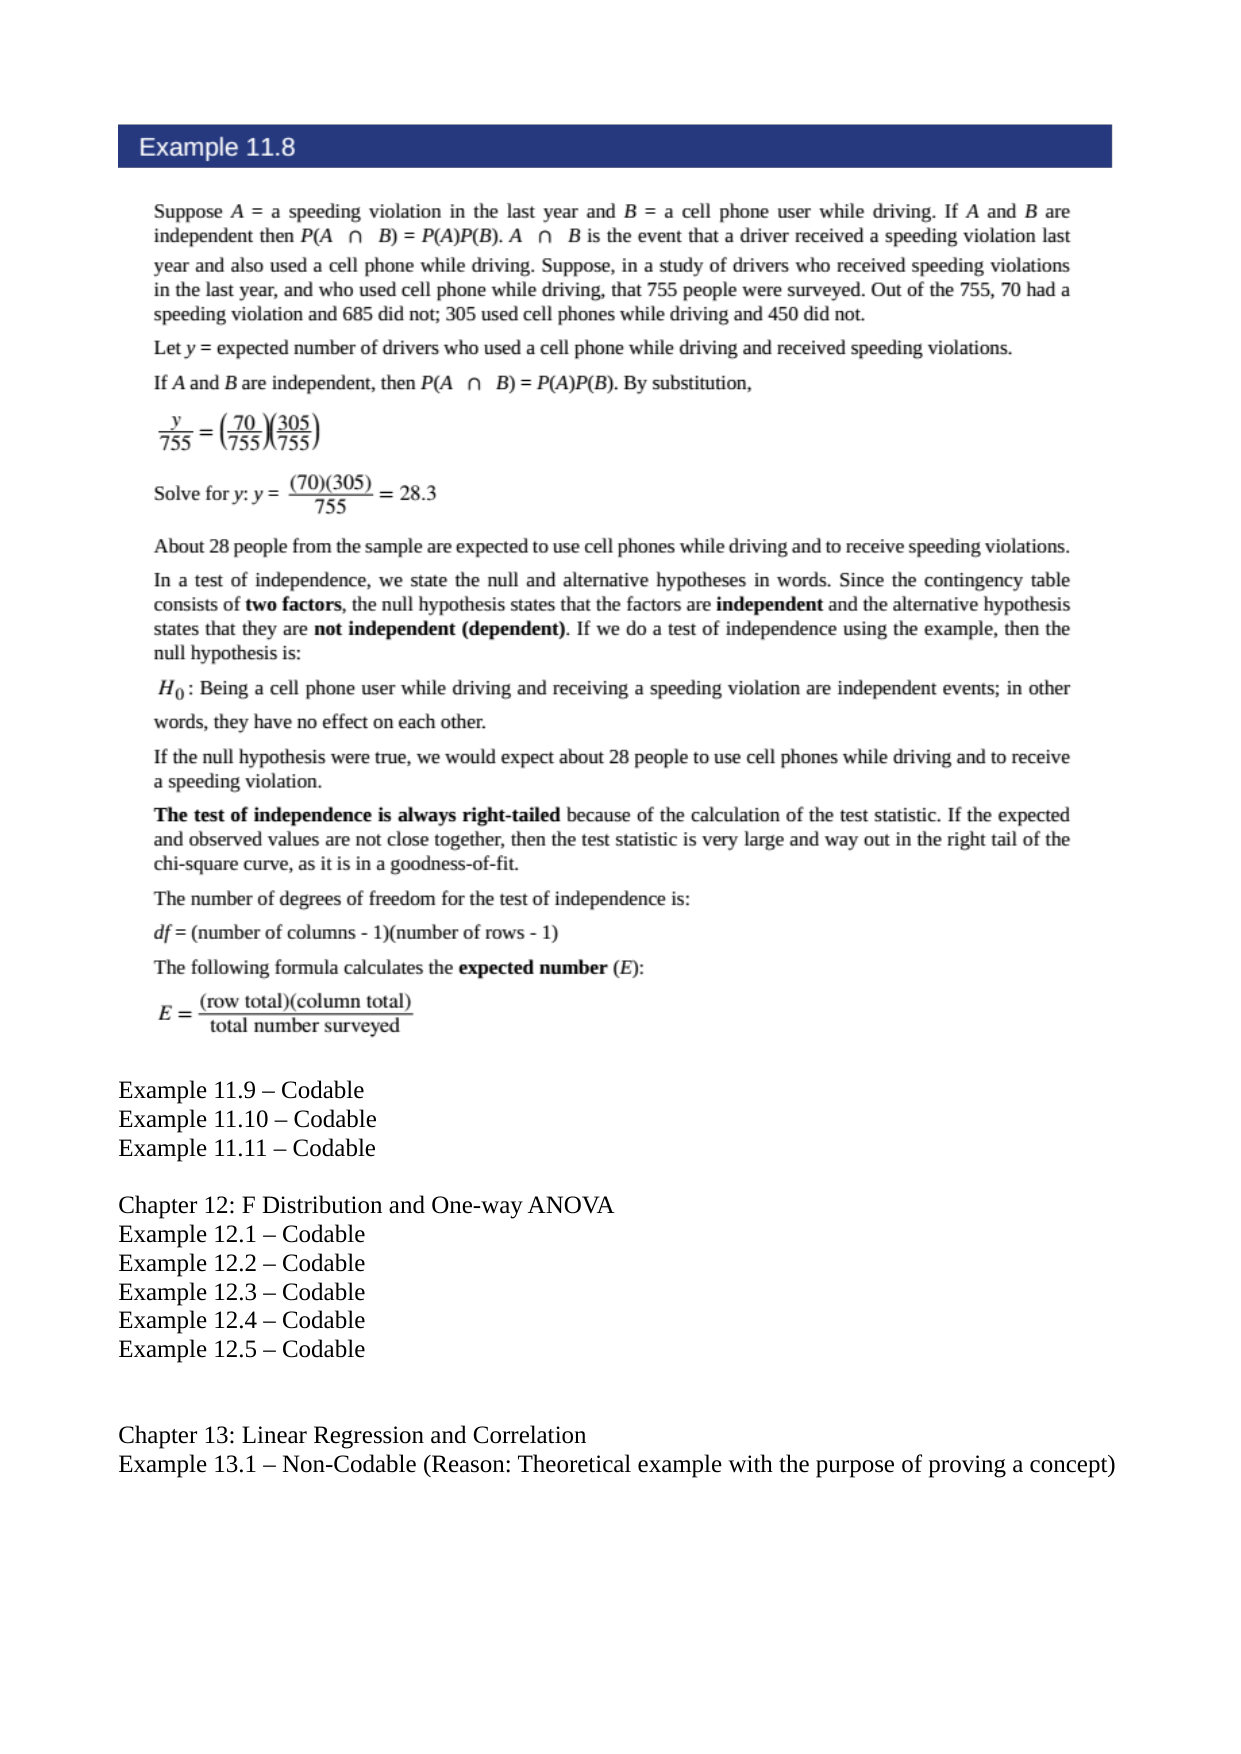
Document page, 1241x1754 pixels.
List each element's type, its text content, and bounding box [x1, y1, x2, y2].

text Example 11.9 – Codable [118, 1075, 1122, 1104]
text Example 13.1 – Non-Codable (Reason: Theoretical example with the purpose of proving a concept) [118, 1449, 1122, 1478]
text Example 12.5 – Codable [118, 1334, 1122, 1363]
text Chapter 12: F Distribution and One-way ANOVA [118, 1190, 1122, 1219]
text Example 11.10 – Codable [118, 1104, 1122, 1133]
text Example 11.11 – Codable [118, 1133, 1122, 1162]
picture [118, 118, 1123, 1047]
text Example 12.4 – Codable [118, 1305, 1122, 1334]
text Example 12.2 – Codable [118, 1248, 1122, 1277]
text Chapter 13: Linear Regression and Correlation [118, 1420, 1122, 1449]
text Example 12.1 – Codable [118, 1219, 1122, 1248]
text Example 12.3 – Codable [118, 1277, 1122, 1305]
